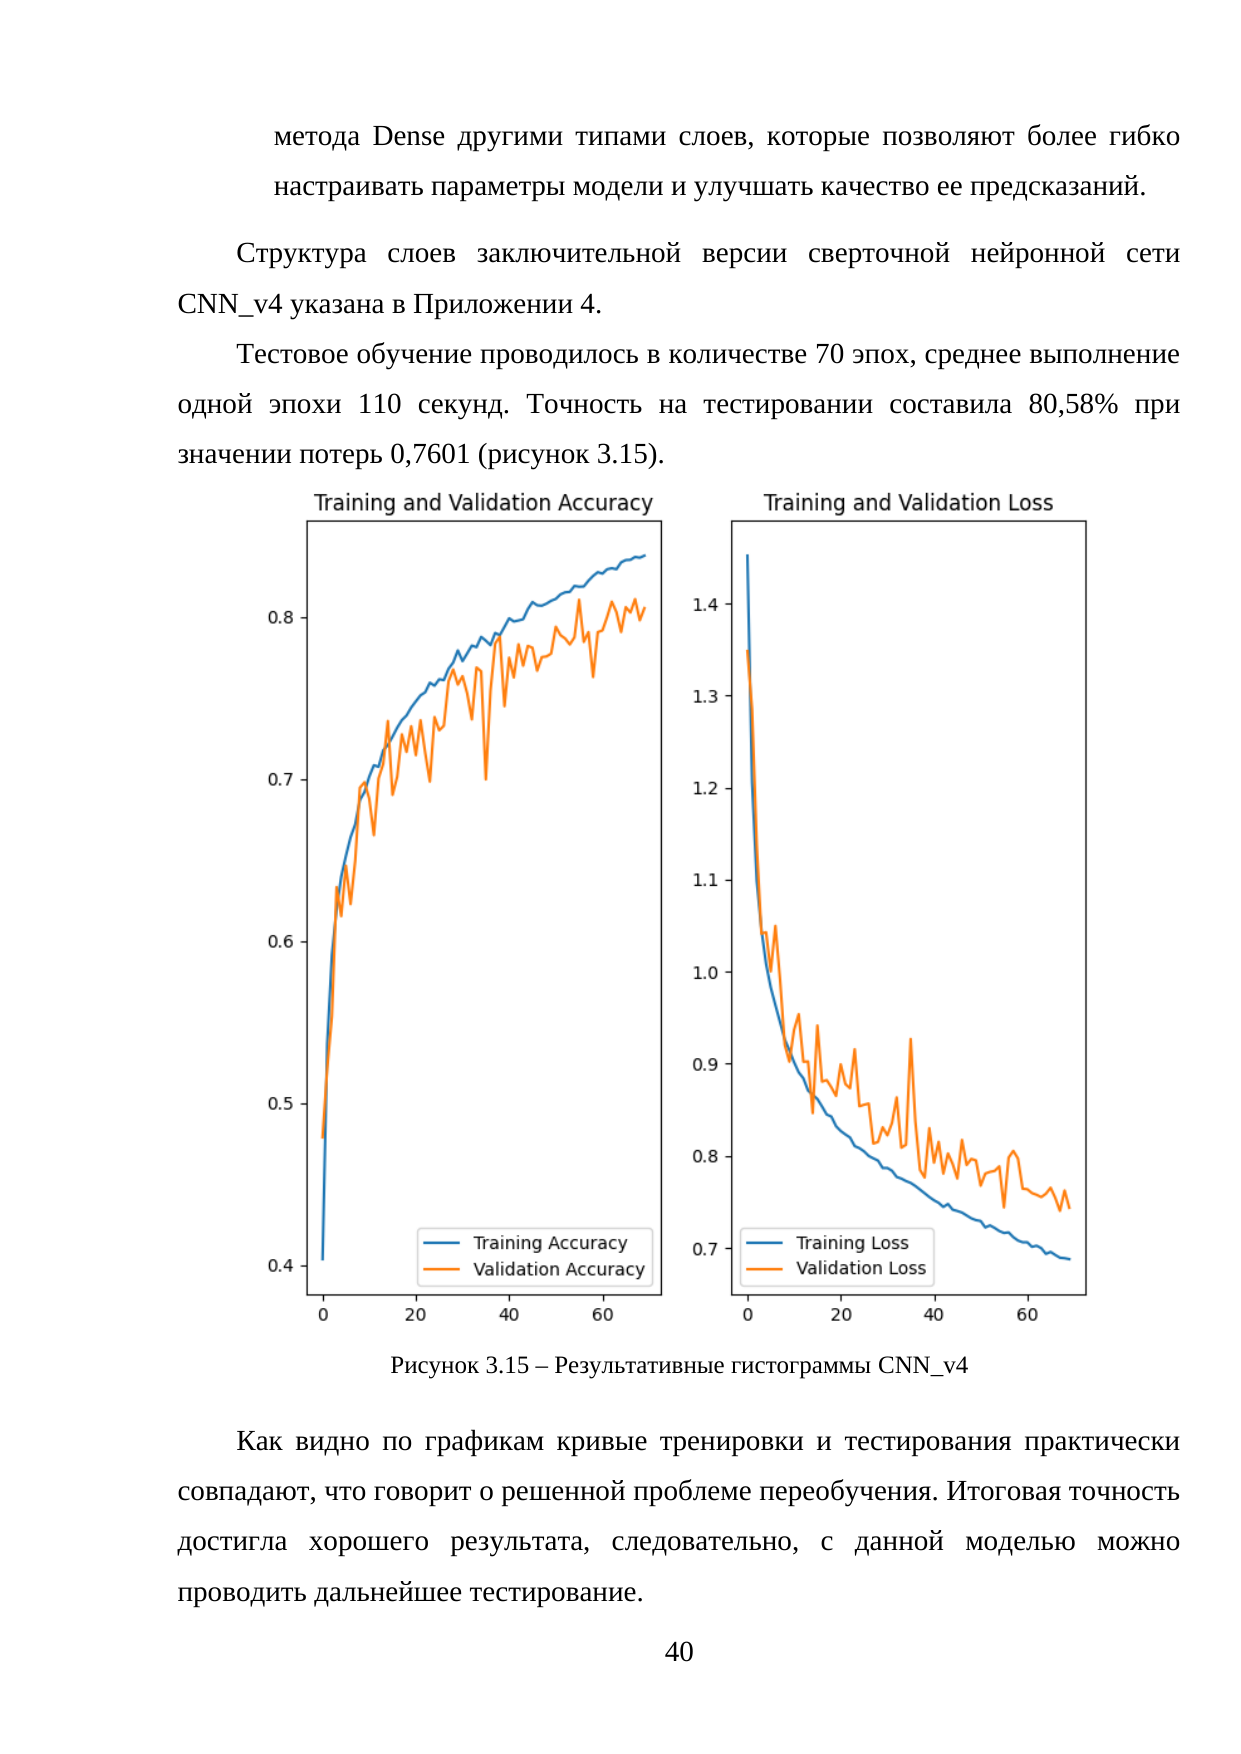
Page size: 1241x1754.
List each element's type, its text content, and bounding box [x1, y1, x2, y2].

text Рисунок 3.15 – Результативные гистограммы CNN_v4 [177, 1351, 1181, 1379]
text Структура слоев заключительной версии сверточной нейронной сети CNN_v4 указана в Приложении 4. [177, 235, 1181, 319]
text Тестовое обучение проводилось в количестве 70 эпох, среднее выполнение одной эпохи 110 секунд. Точность на тестировании составила 80,58% при значении потерь 0,7601 (рисунок 3.15). [177, 336, 1181, 470]
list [236, 118, 1181, 202]
picture [262, 487, 1096, 1334]
text Как видно по графикам кривые тренировки и тестирования практически совпадают, что говорит о решенной проблеме переобучения. Итоговая точность достигла хорошего результата, следовательно, с данной моделью можно проводить дальнейшее тестирование. [177, 1423, 1181, 1607]
